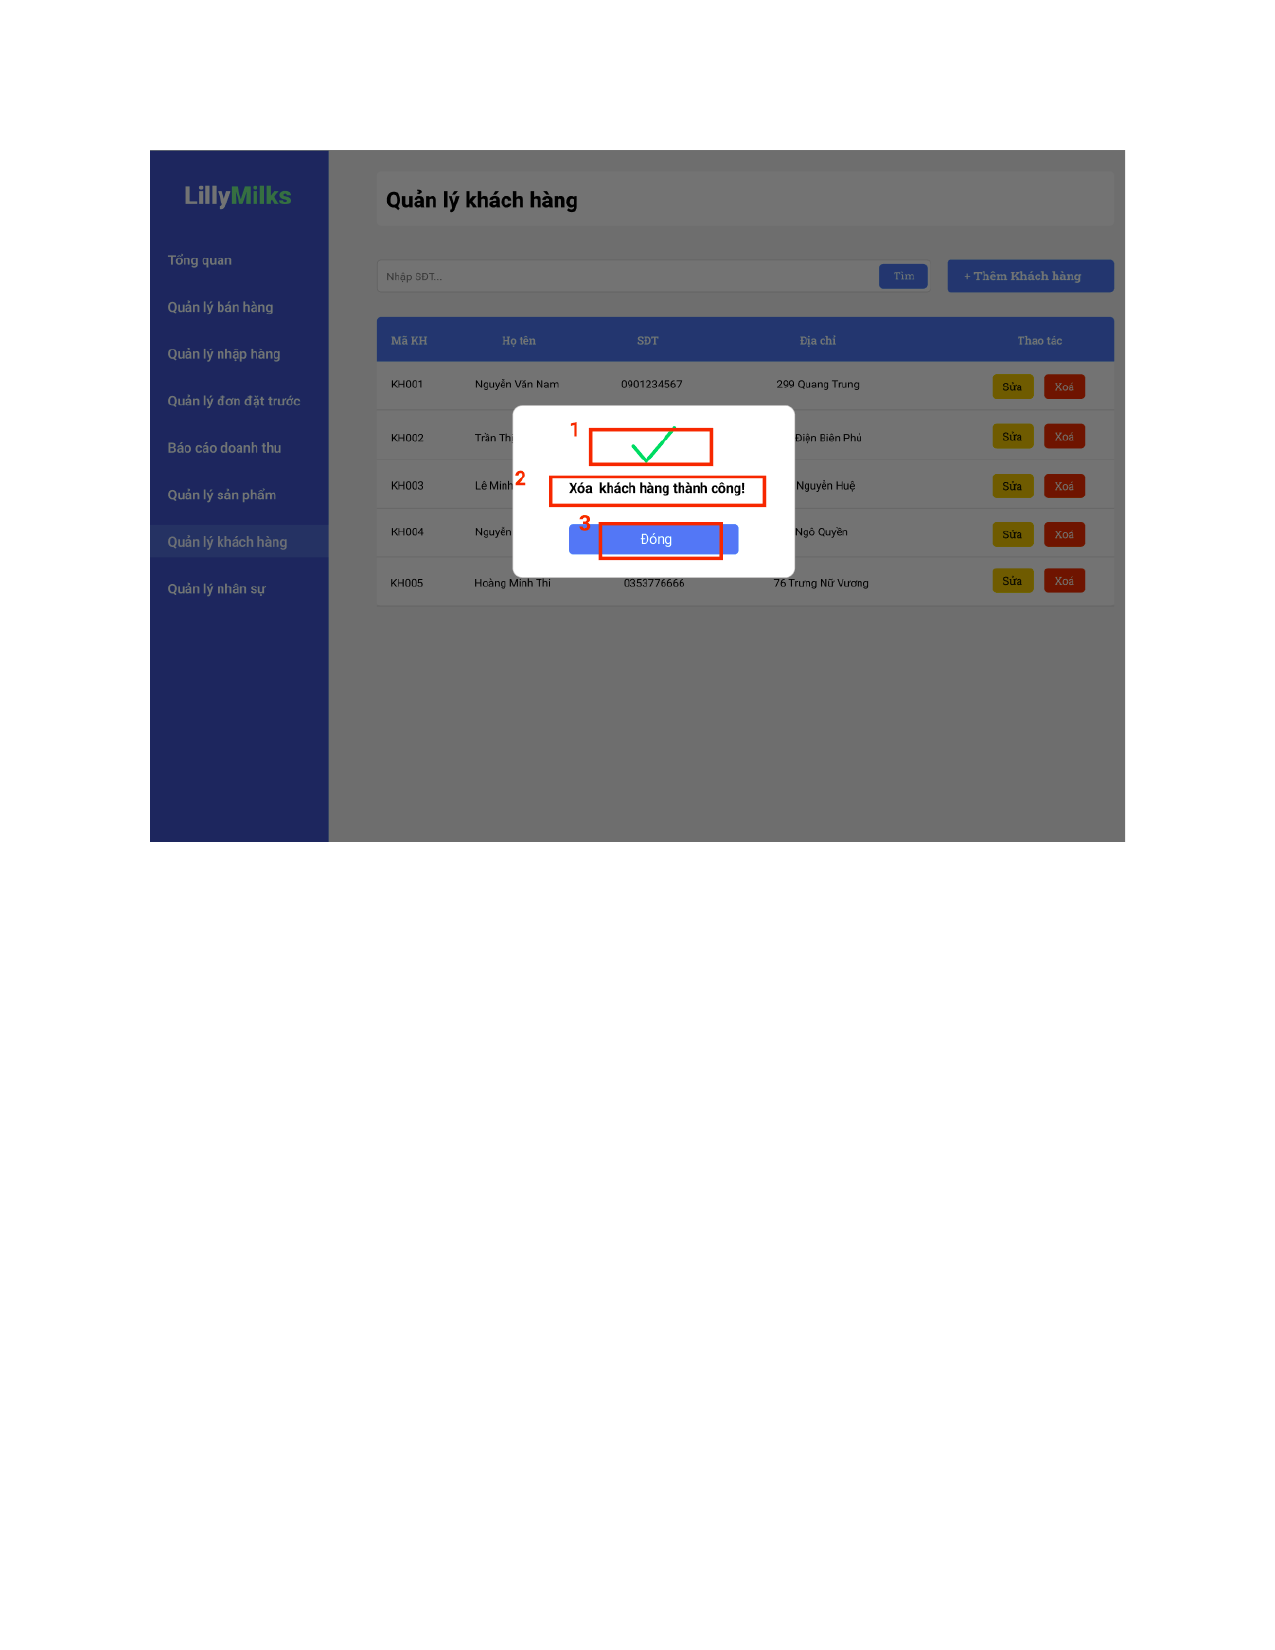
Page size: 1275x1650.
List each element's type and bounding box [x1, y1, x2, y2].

picture [150, 150, 1125, 842]
